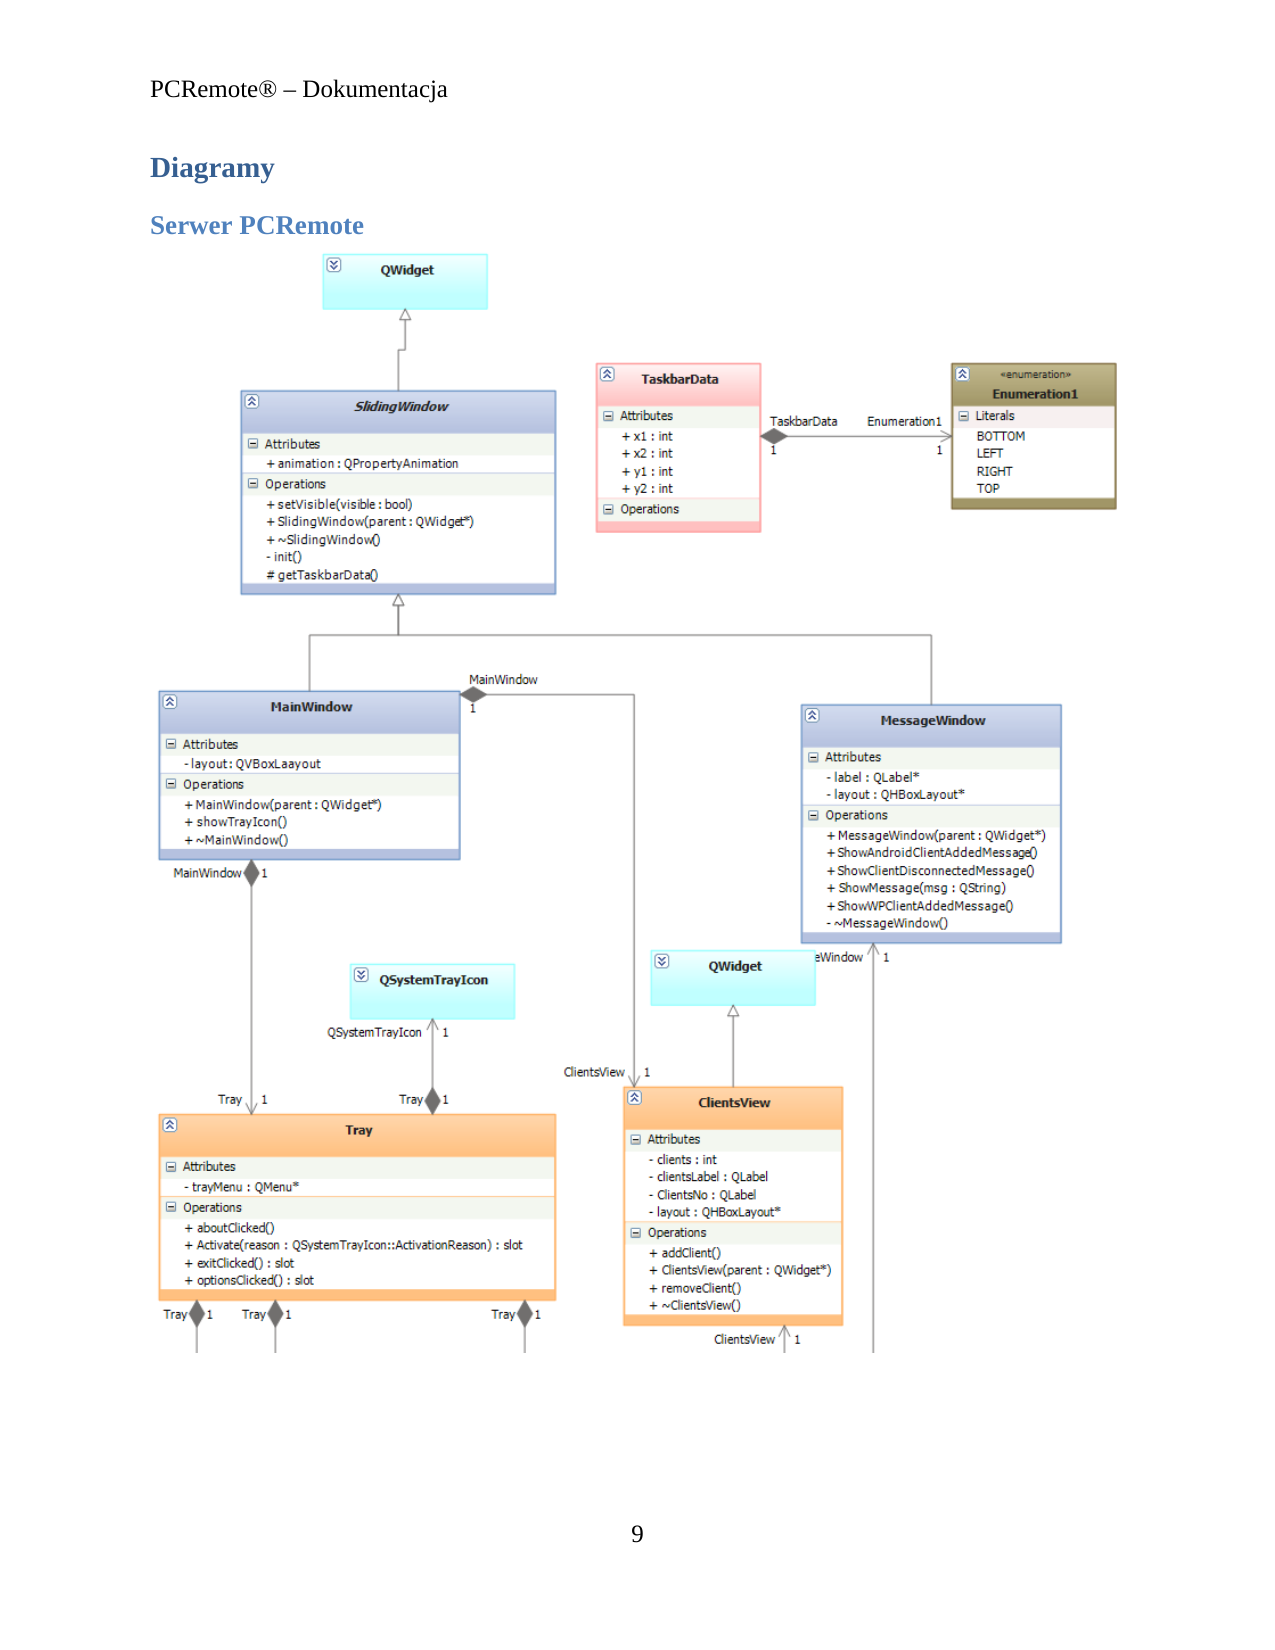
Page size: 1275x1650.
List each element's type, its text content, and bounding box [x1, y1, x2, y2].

subtitle Diagramy [150, 150, 1125, 183]
subtitle Serwer PCRemote [150, 209, 1125, 241]
picture [150, 245, 1125, 1353]
